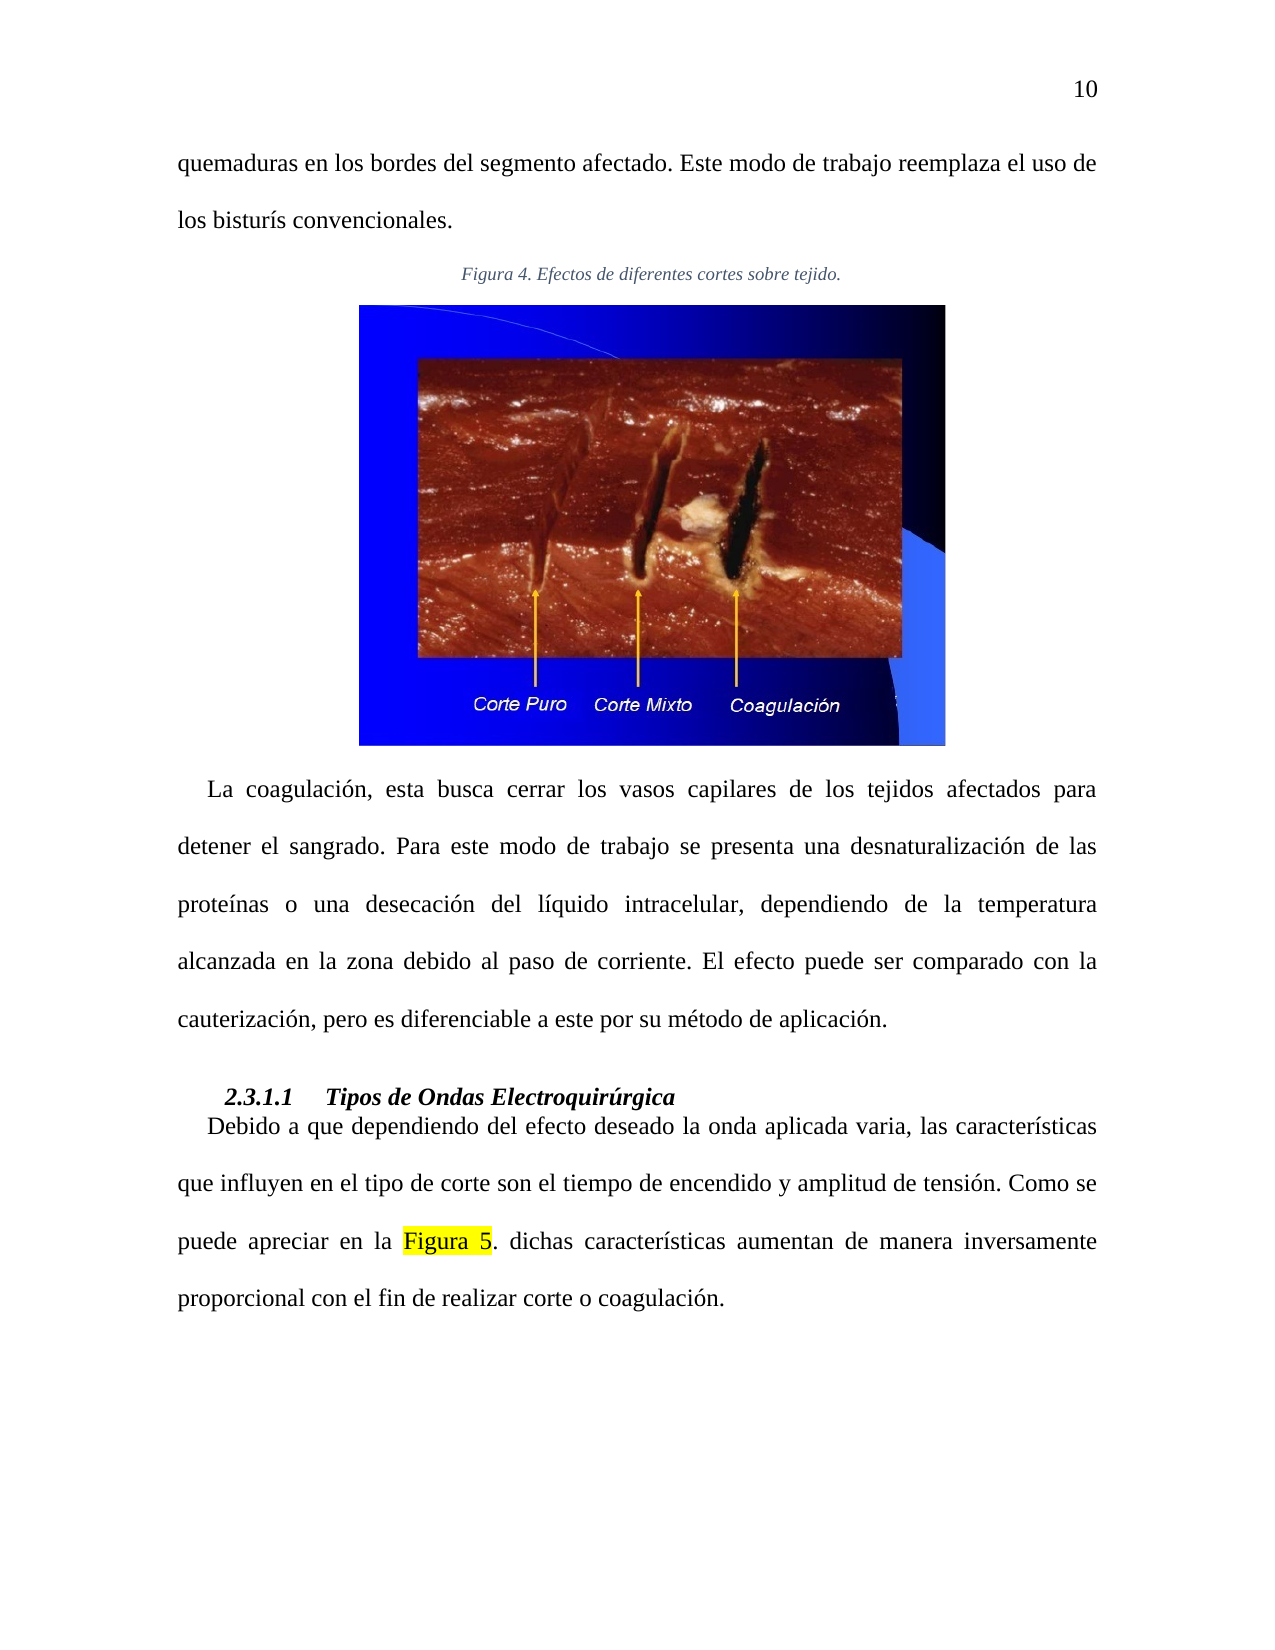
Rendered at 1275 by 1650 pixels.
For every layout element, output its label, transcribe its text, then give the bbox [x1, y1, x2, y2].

text Debido a que dependiendo del efecto deseado la onda aplicada varia, las características que influyen en el tipo de corte son el tiempo de encendido y amplitud de tensión. Como se puede apreciar en la Figura 5. dichas características aumentan de manera inversamente proporcional con el fin de realizar corte o coagulación. [177, 1111, 1098, 1312]
picture [359, 305, 946, 746]
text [177, 148, 1098, 234]
text La coagulación, esta busca cerrar los vasos capilares de los tejidos afectados para detener el sangrado. Para este modo de trabajo se presenta una desnaturalización de las proteínas o una desecación del líquido intracelular, dependiendo de la temperatura alcanzada en la zona debido al paso de corriente. El efecto puede ser comparado con la cauterización, pero es diferenciable a este por su método de aplicación. [177, 774, 1098, 1033]
subtitle Tipos de Ondas Electroquirúrgica [177, 1082, 1098, 1111]
